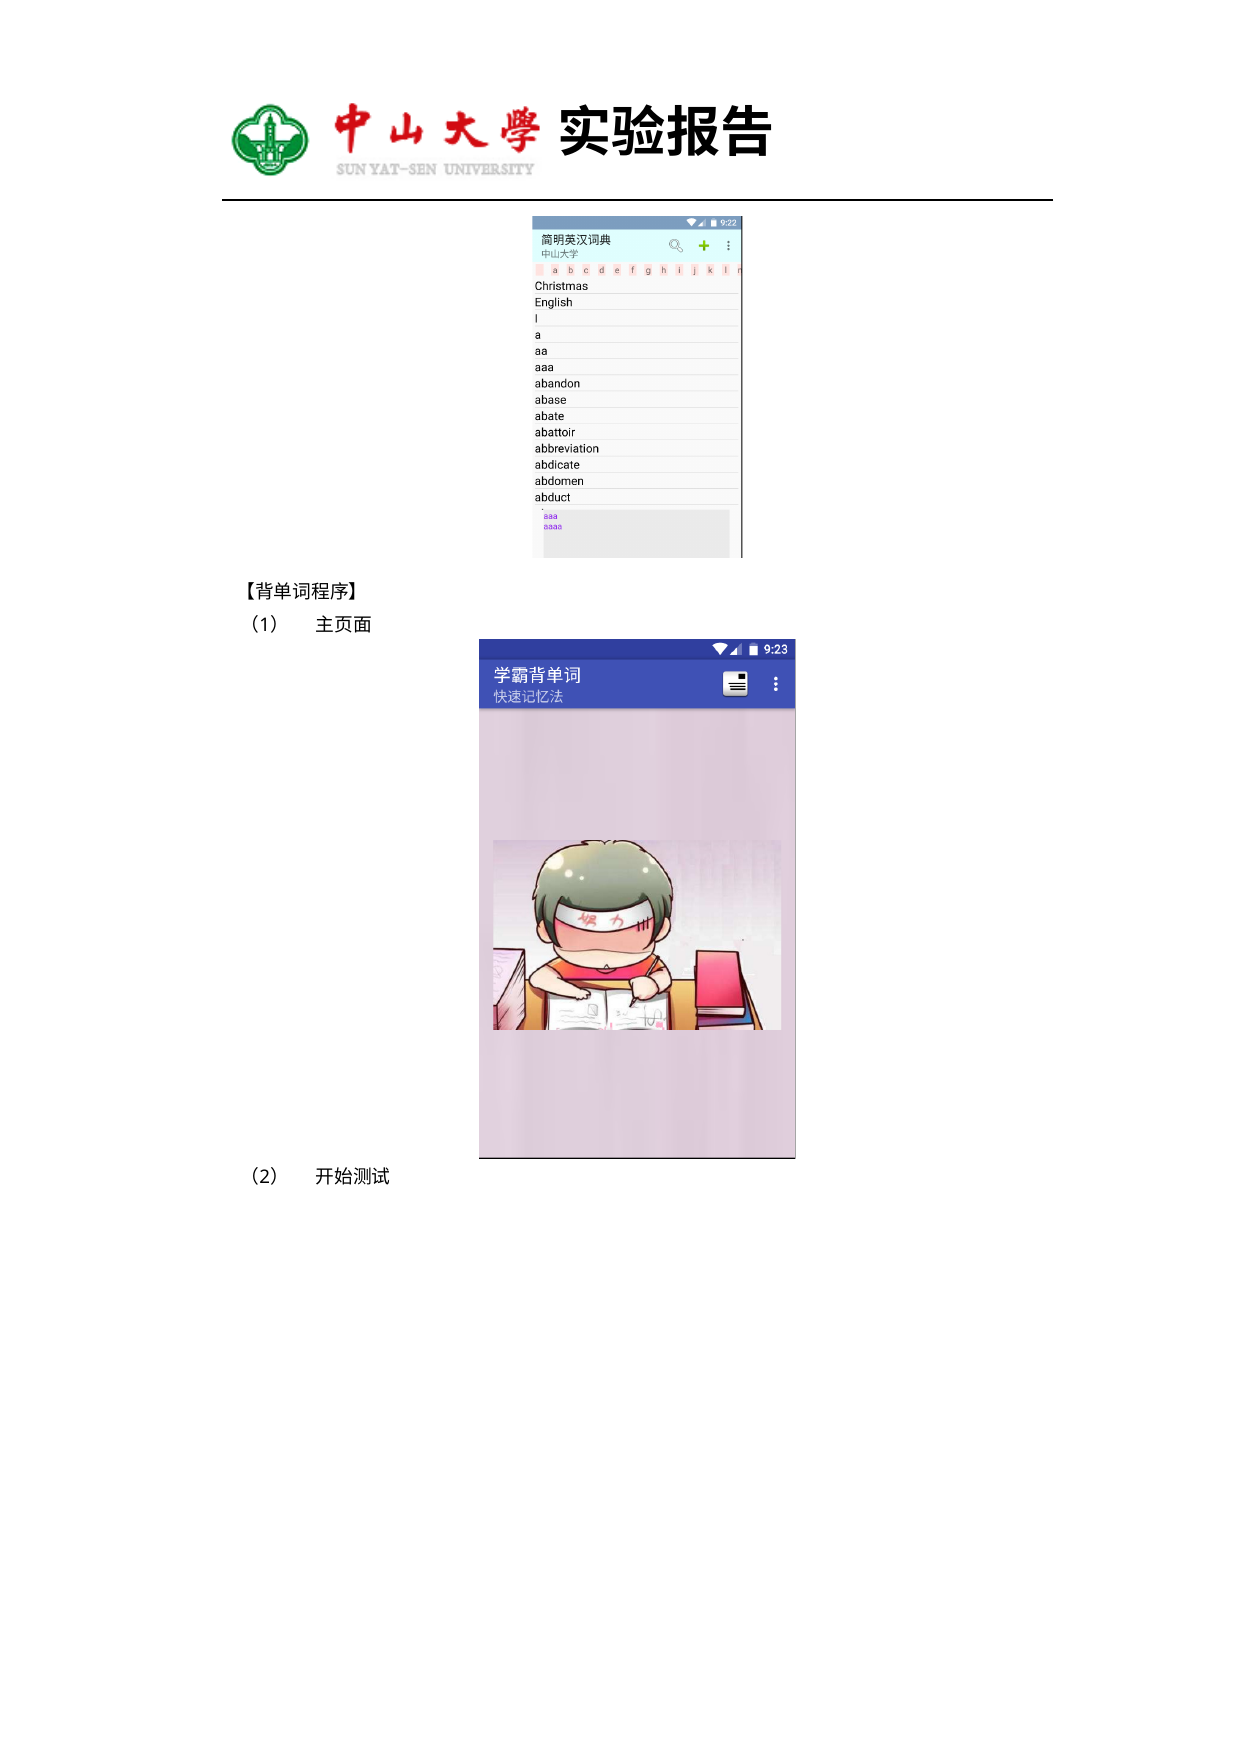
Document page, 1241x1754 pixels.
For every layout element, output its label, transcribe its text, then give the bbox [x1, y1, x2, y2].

list 主页面 [240, 607, 1053, 639]
text 【背单词程序】 [222, 574, 1053, 607]
picture [532, 216, 743, 558]
picture [479, 639, 796, 1159]
list 开始测试 [240, 1159, 1053, 1192]
picture [221, 98, 543, 182]
